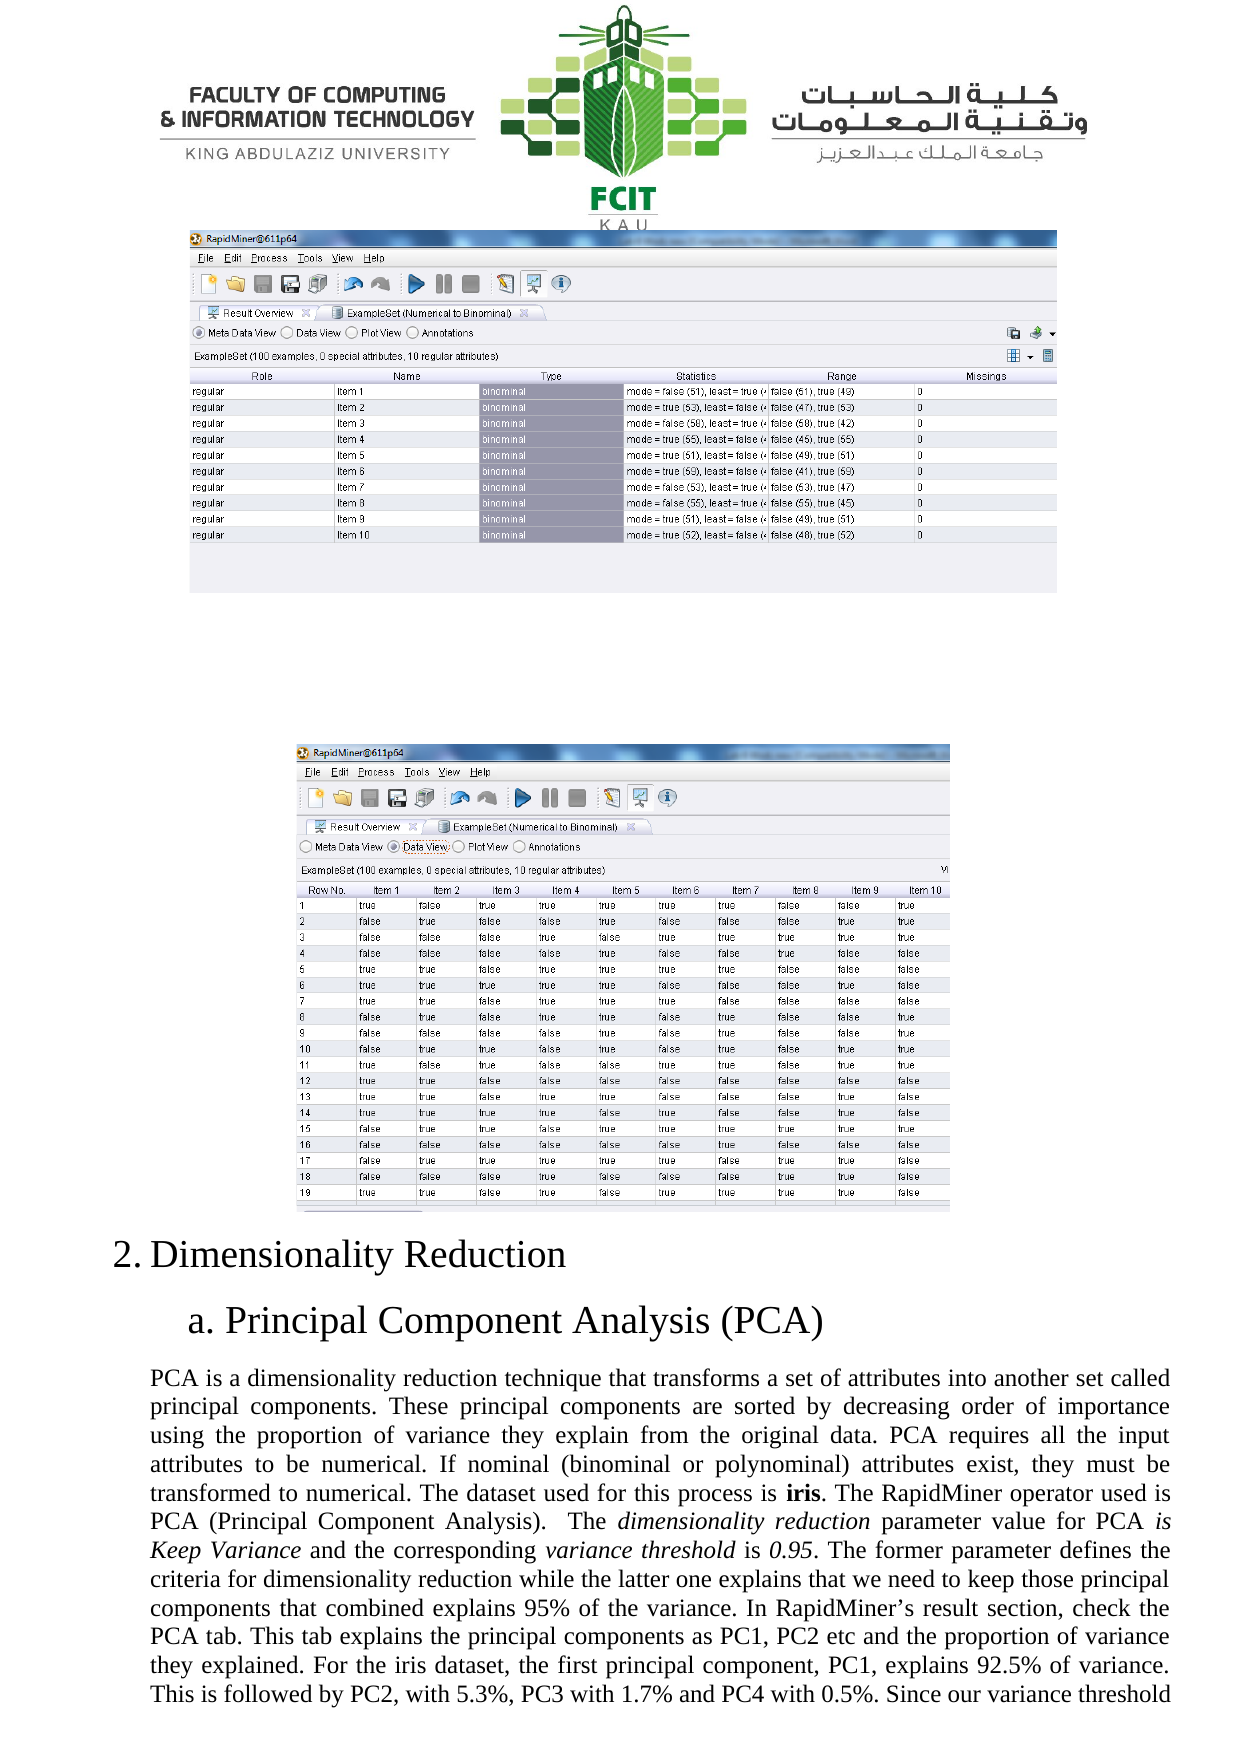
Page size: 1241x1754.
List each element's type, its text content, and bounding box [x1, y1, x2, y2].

list Principal Component Analysis (PCA) [187, 1296, 1171, 1342]
list Dimensionality Reduction [112, 1230, 1171, 1276]
picture [159, 0, 1087, 593]
picture [296, 744, 950, 1212]
